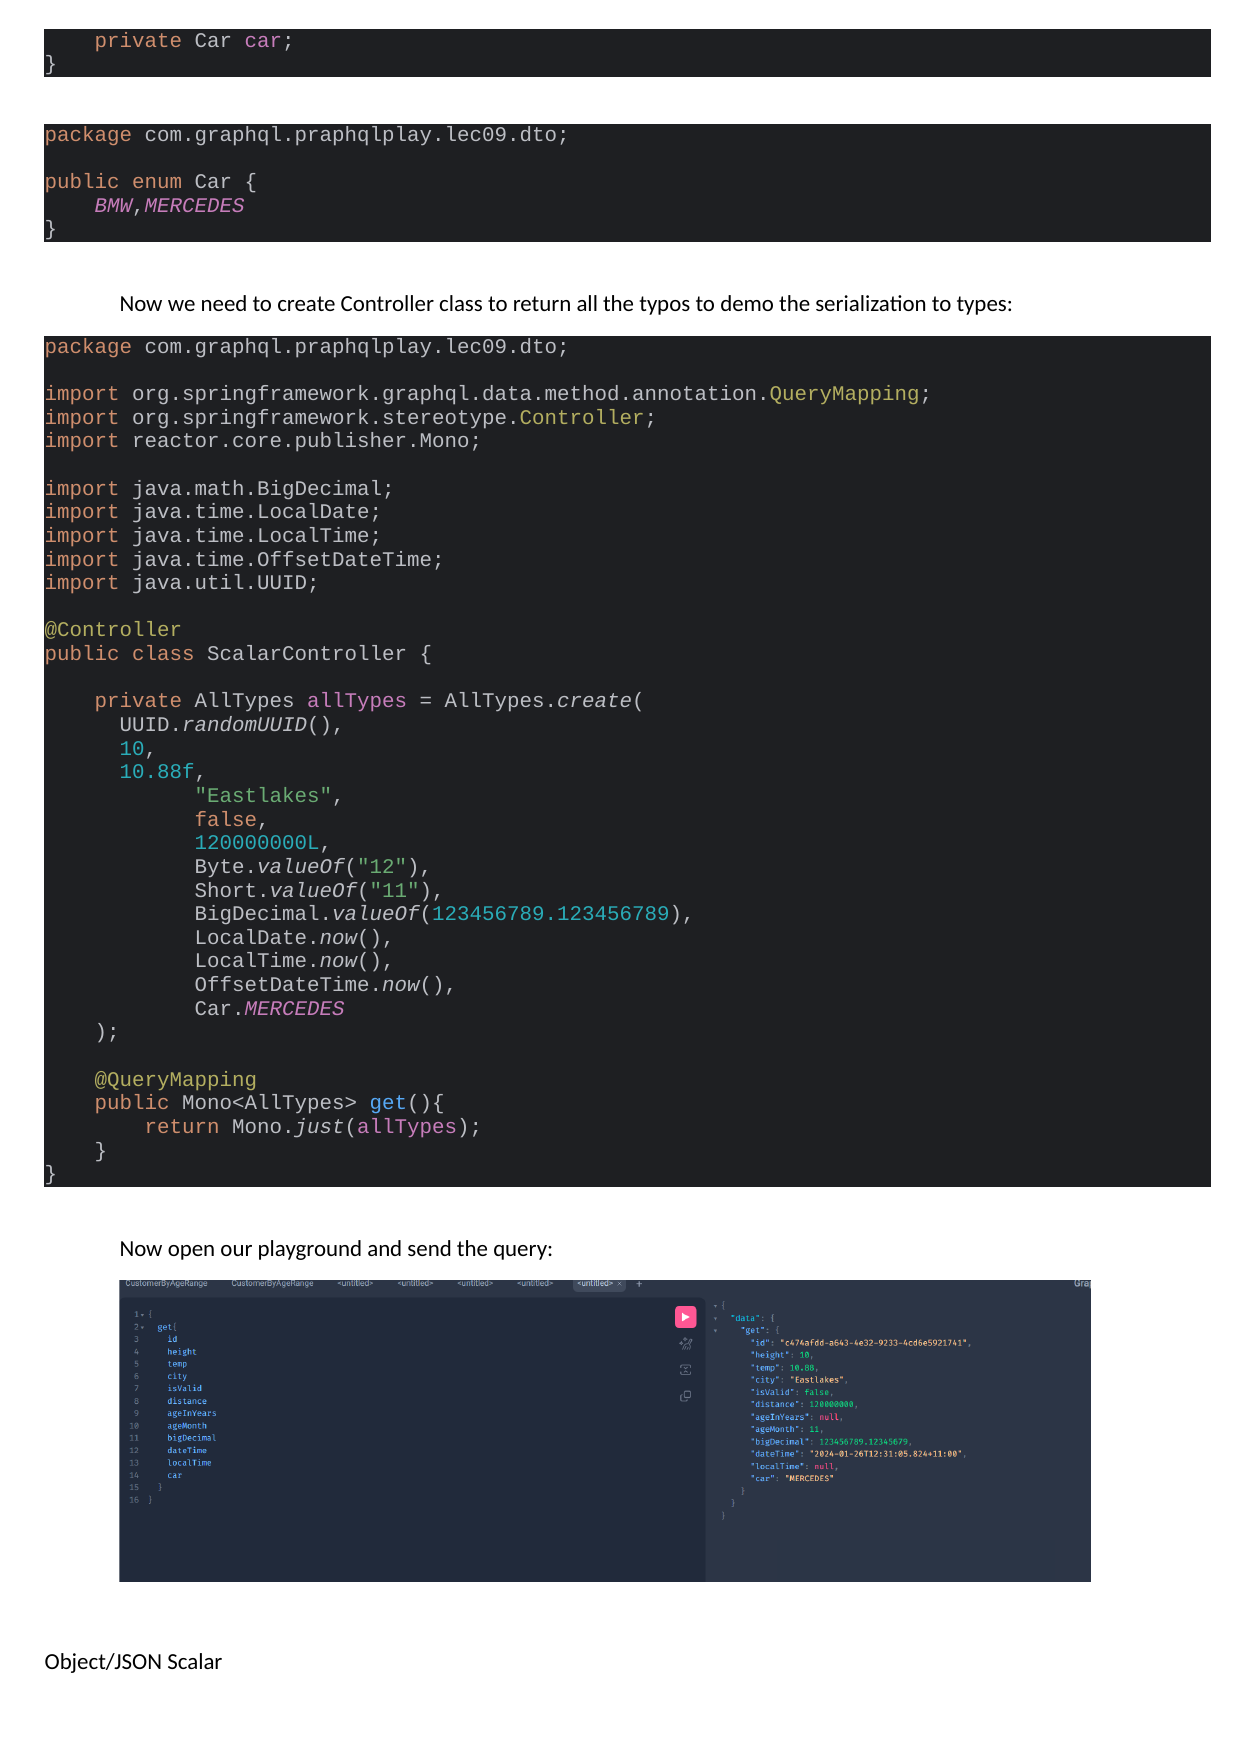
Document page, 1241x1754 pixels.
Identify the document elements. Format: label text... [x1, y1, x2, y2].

text Object/JSON Scalar [44, 1647, 1211, 1675]
picture [119, 1280, 1091, 1582]
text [44, 29, 1211, 77]
text Now open our playground and send the query: [44, 1234, 1211, 1262]
text package com.graphql.praphqlplay.lec09.dto; public enum Car { BMW,MERCEDES } [44, 124, 1211, 242]
text package com.graphql.praphqlplay.lec09.dto; import org.springframework.graphql.data.method.annotation.QueryMapping; import org.springframework.stereotype.Controller; import reactor.core.publisher.Mono; import java.math.BigDecimal; import java.time.LocalDate; import java.time.LocalTime; import java.time.OffsetDateTime; import java.util.UUID; @Controller public class ScalarController { private AllTypes allTypes = AllTypes.create( UUID.randomUUID(), 10, 10.88f, "Eastlakes", false, 120000000L, Byte.valueOf("12"), Short.valueOf("11"), BigDecimal.valueOf(123456789.123456789), LocalDate.now(), LocalTime.now(), OffsetDateTime.now(), Car.MERCEDES ); @QueryMapping public Mono<AllTypes> get(){ return Mono.just(allTypes); } } [44, 336, 1211, 1187]
text Now we need to create Controller class to return all the typos to demo the serialization to types: [44, 289, 1211, 317]
